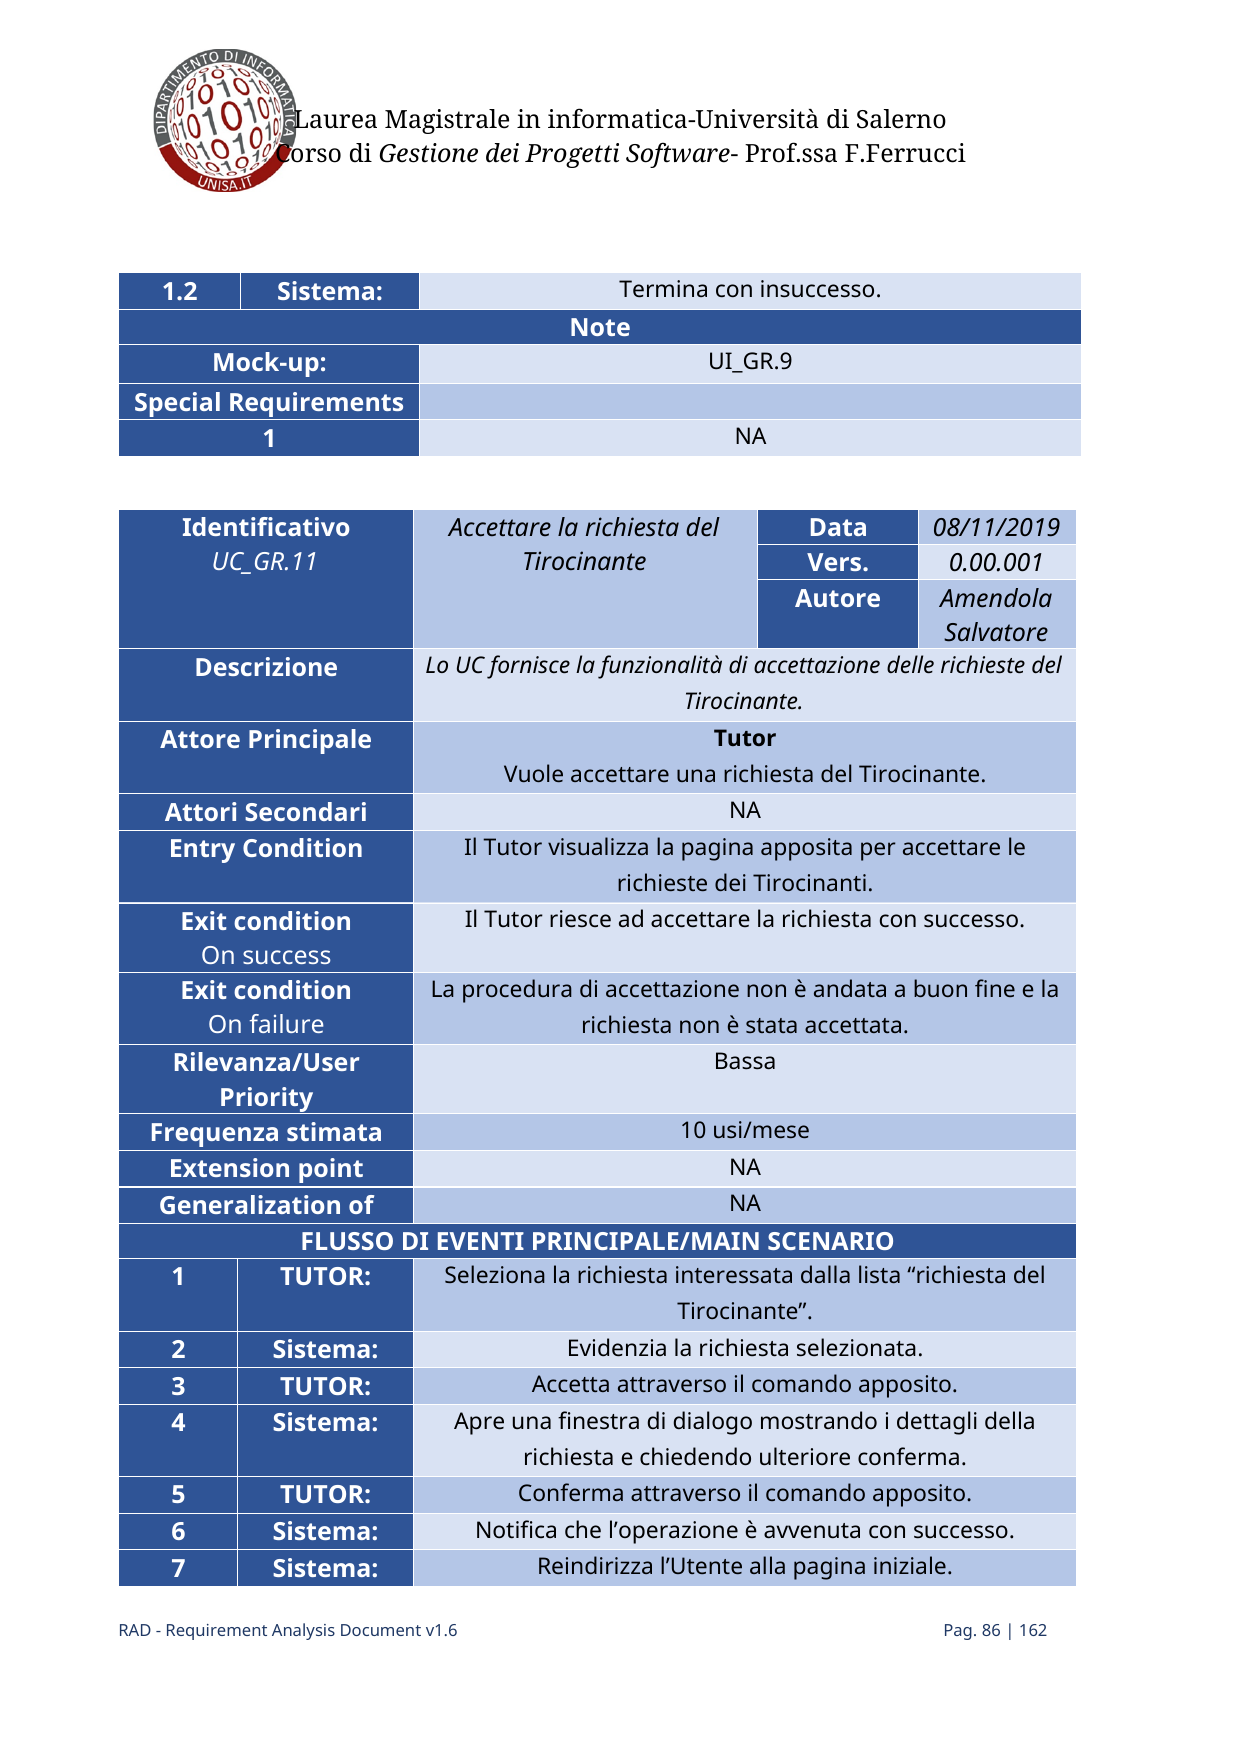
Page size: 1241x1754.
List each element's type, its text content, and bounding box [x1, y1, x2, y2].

table_cell NA [414, 1188, 1076, 1223]
table_cell [420, 384, 1081, 419]
table_cell Sistema: [238, 1514, 413, 1549]
table_header Identificativo UC_GR.11 [119, 510, 413, 648]
table_cell NA [414, 1151, 1076, 1186]
table_cell Bassa [414, 1045, 1076, 1113]
table_cell TUTOR: [238, 1477, 413, 1513]
table_cell La procedura di accettazione non è andata a buon fine e la richiesta non è stata accettata. [414, 973, 1076, 1044]
table_cell 0.00.001 [919, 545, 1076, 579]
picture [153, 49, 297, 192]
table_cell 10 usi/mese [414, 1114, 1076, 1150]
table_cell NA [420, 420, 1081, 456]
table_cell Termina con insuccesso. [420, 273, 1081, 309]
table_cell Amendola Salvatore [919, 580, 1076, 648]
table_cell UI_GR.9 [420, 345, 1081, 383]
table_cell Notifica che l’operazione è avvenuta con successo. [414, 1514, 1076, 1549]
table_cell TUTOR: [238, 1368, 413, 1404]
table_cell 1.2 [119, 273, 240, 309]
table_cell Mock-up: [119, 345, 419, 383]
table_cell 3 [119, 1368, 237, 1404]
table_cell Lo UC fornisce la funzionalità di accettazione delle richieste del Tirocinante. [414, 649, 1076, 721]
table_cell Accetta attraverso il comando apposito. [414, 1368, 1076, 1404]
table_cell 1 [119, 420, 419, 456]
table_cell Attore Principale [119, 722, 413, 793]
table_cell 5 [119, 1477, 237, 1513]
table_cell Note [119, 310, 1081, 344]
table_cell Exit condition On success [119, 904, 413, 972]
table_cell Descrizione [119, 649, 413, 721]
table_cell Evidenzia la richiesta selezionata. [414, 1332, 1076, 1367]
table_cell Reindirizza l’Utente alla pagina iniziale. [414, 1550, 1076, 1586]
table_cell Apre una finestra di dialogo mostrando i dettagli della richiesta e chiedendo ulteriore conferma. [414, 1405, 1076, 1476]
table_cell 4 [119, 1405, 237, 1476]
table_cell 6 [119, 1514, 237, 1549]
table_cell Sistema: [238, 1405, 413, 1476]
table_cell Sistema: [238, 1550, 413, 1586]
table_cell Il Tutor visualizza la pagina apposita per accettare le richieste dei Tirocinanti. [414, 831, 1076, 902]
table_cell Frequenza stimata [119, 1114, 413, 1150]
table_cell Special Requirements [119, 384, 419, 419]
table_header Data [758, 510, 918, 544]
table_header Accettare la richiesta del Tirocinante [414, 510, 757, 648]
table_cell TUTOR: [238, 1259, 413, 1331]
table_cell Rilevanza/User Priority [119, 1045, 413, 1113]
table_cell 7 [119, 1550, 237, 1586]
table_cell Autore [758, 580, 918, 648]
table_cell Entry Condition [119, 831, 413, 902]
table_cell Vers. [758, 545, 918, 579]
table_cell Seleziona la richiesta interessata dalla lista “richiesta del Tirocinante”. [414, 1259, 1076, 1331]
table_cell Il Tutor riesce ad accettare la richiesta con successo. [414, 904, 1076, 972]
table_cell 1 [119, 1259, 237, 1331]
table_cell Tutor Vuole accettare una richiesta del Tirocinante. [414, 722, 1076, 793]
table_cell Attori Secondari [119, 794, 413, 830]
table_cell Extension point [119, 1151, 413, 1186]
table_cell NA [414, 794, 1076, 830]
table_cell Generalization of [119, 1188, 413, 1223]
table_cell FLUSSO DI EVENTI PRINCIPALE/MAIN SCENARIO [119, 1224, 1076, 1258]
table_cell 2 [119, 1332, 237, 1367]
table_cell Sistema: [238, 1332, 413, 1367]
table_cell Conferma attraverso il comando apposito. [414, 1477, 1076, 1513]
table_cell Exit condition On failure [119, 973, 413, 1044]
table_header 08/11/2019 [919, 510, 1076, 544]
table_cell Sistema: [241, 273, 419, 309]
